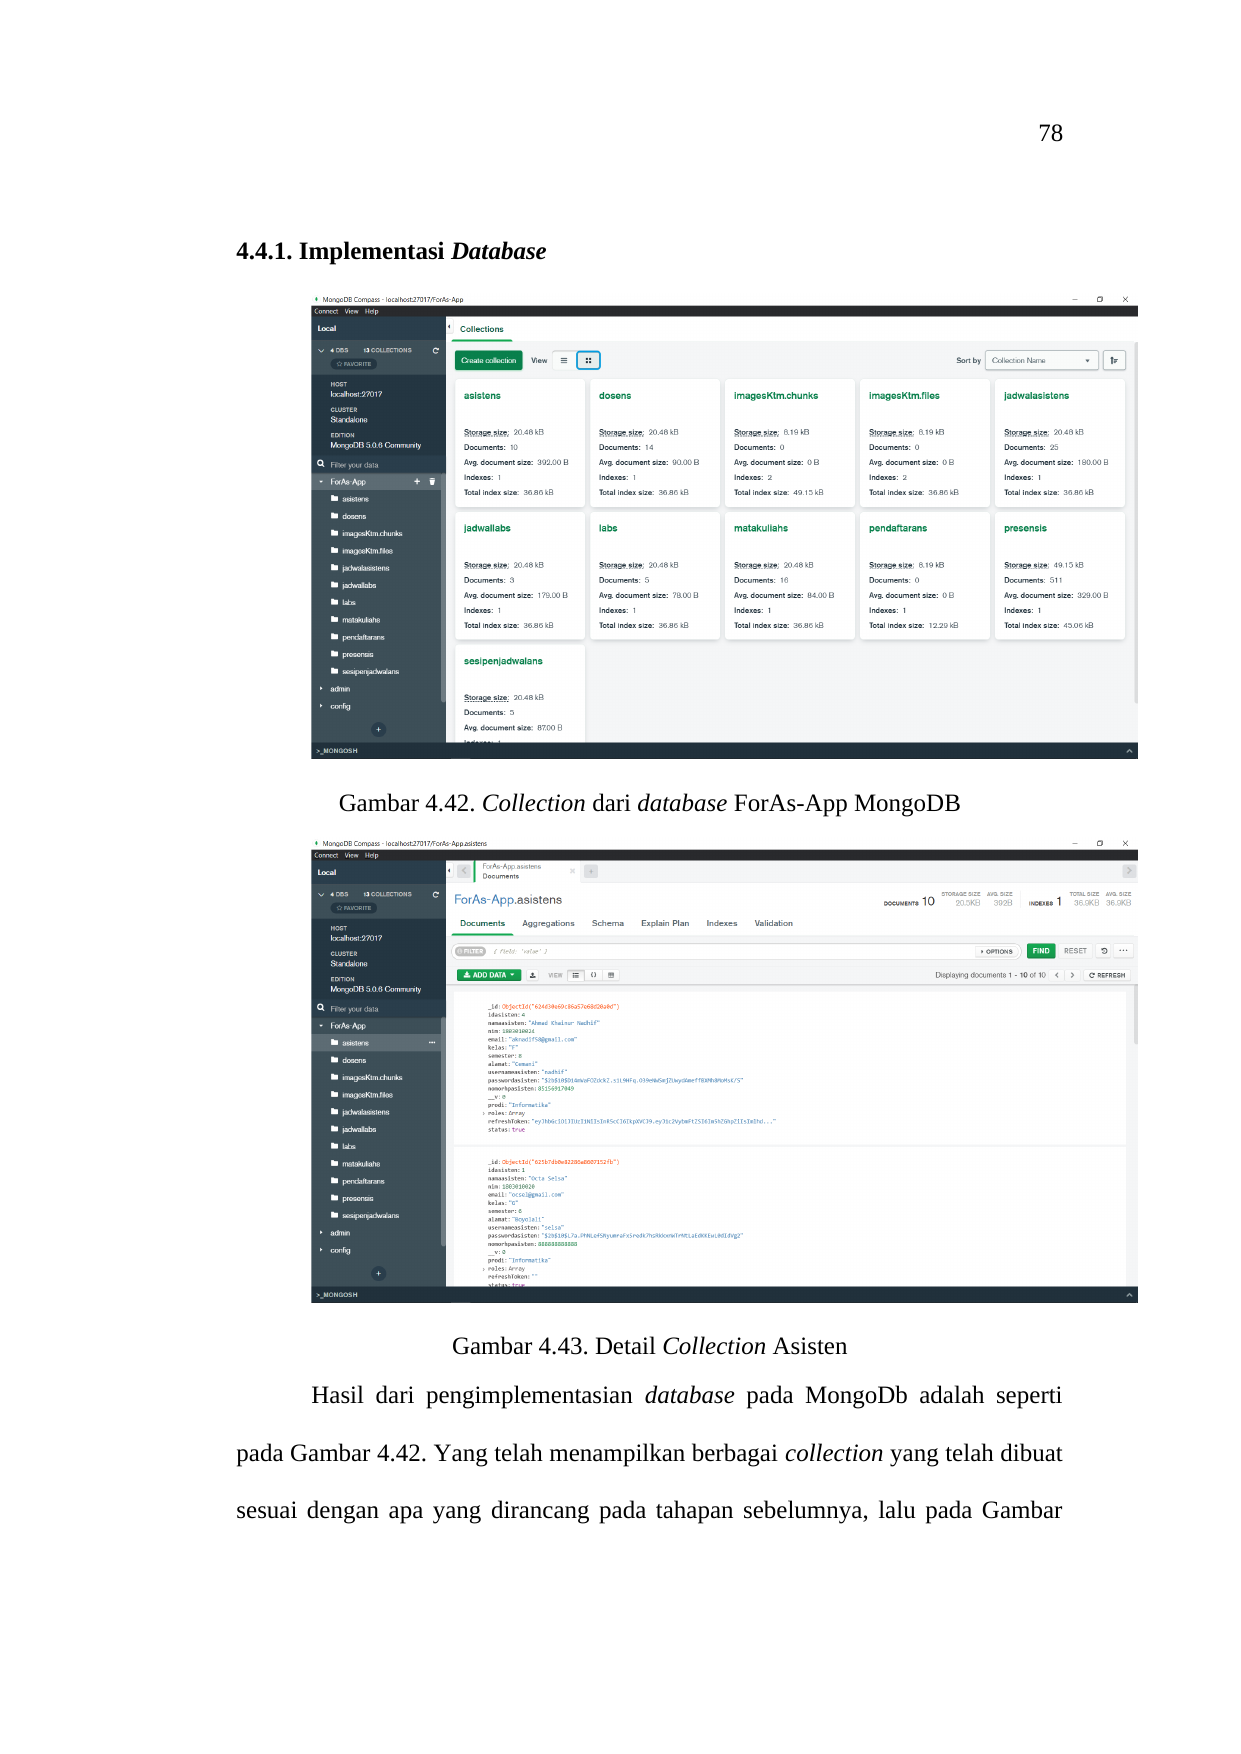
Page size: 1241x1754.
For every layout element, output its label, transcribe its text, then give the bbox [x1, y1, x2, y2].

subtitle 4.4.1. Implementasi Database [236, 236, 1063, 265]
text Gambar 4.42. Collection dari database ForAs-App MongoDB [236, 788, 1063, 816]
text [236, 1381, 1063, 1524]
picture [311, 293, 1138, 759]
text Gambar 4.43. Detail Collection Asisten [236, 1331, 1063, 1360]
picture [311, 837, 1138, 1303]
